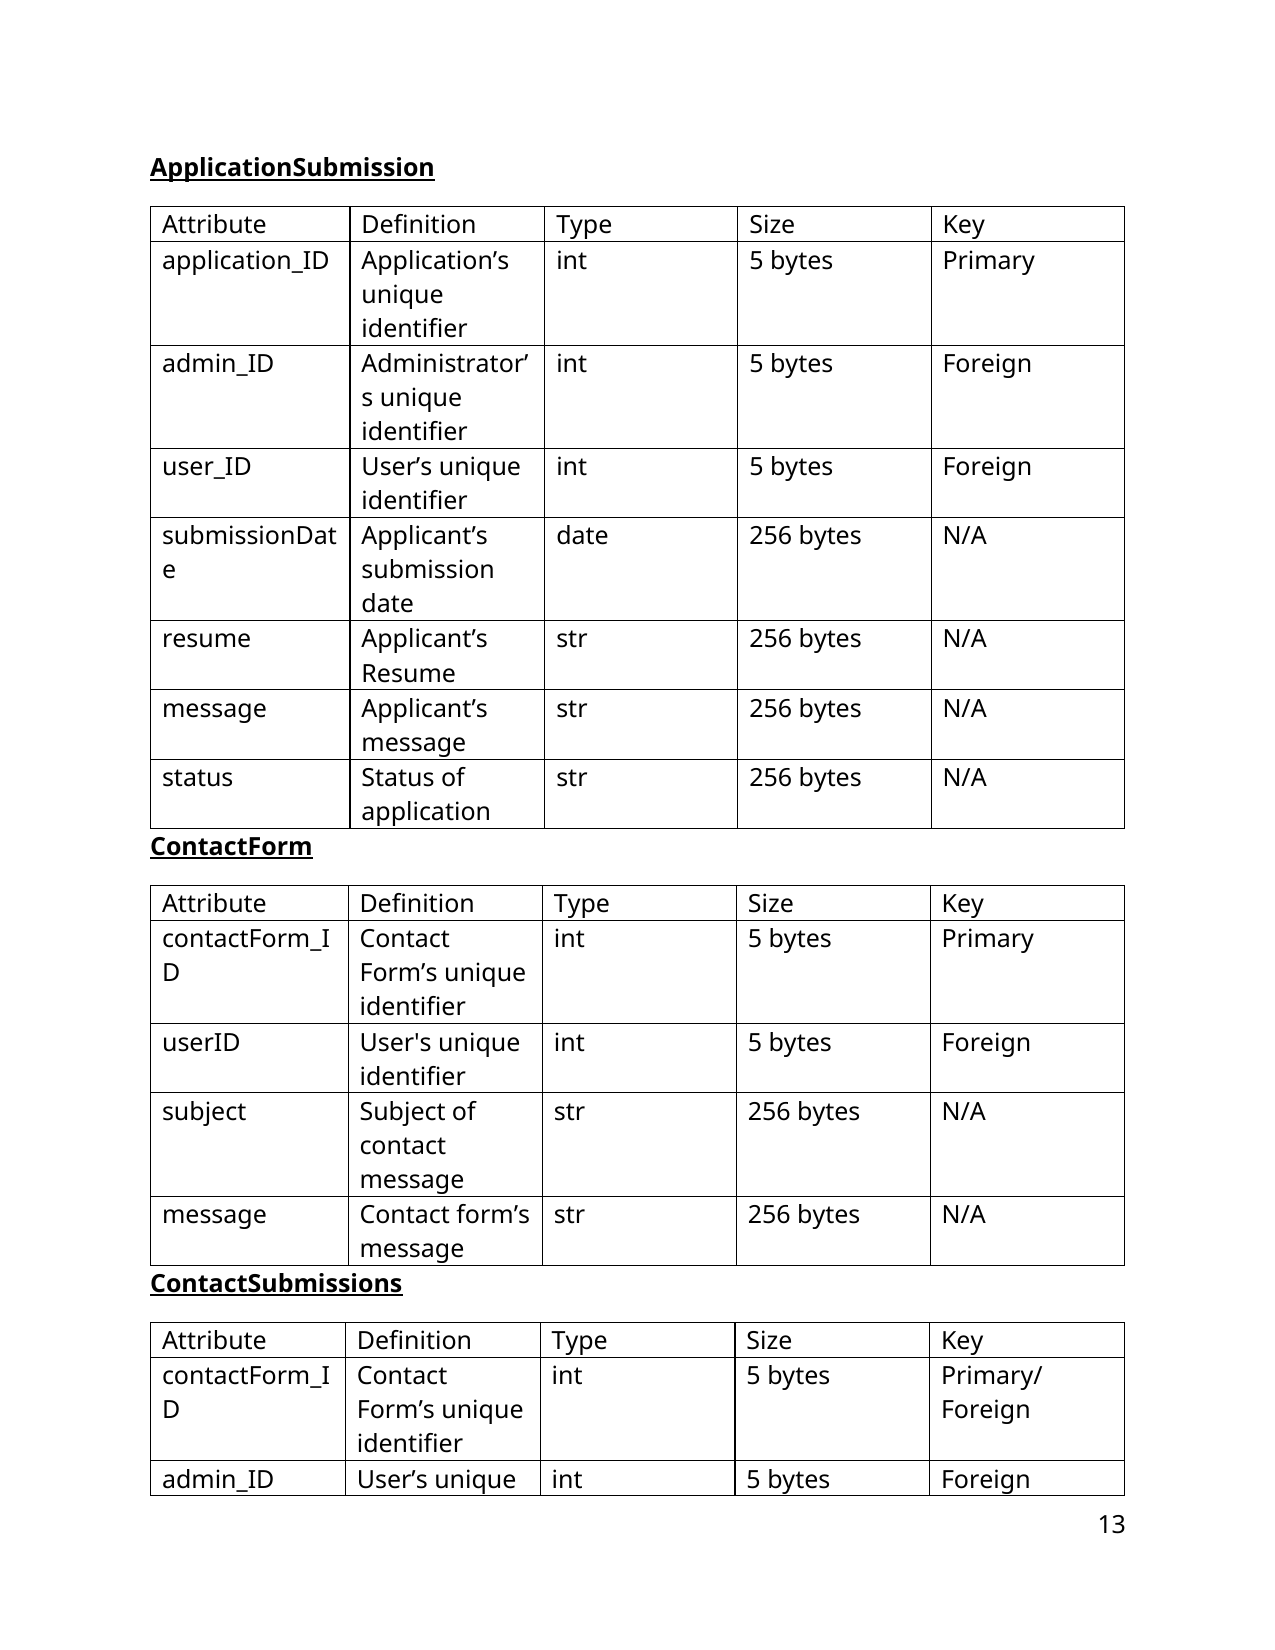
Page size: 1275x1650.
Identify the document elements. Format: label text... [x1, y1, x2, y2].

table_cell admin_ID [151, 346, 349, 448]
table_cell 256 bytes [737, 1197, 930, 1265]
table_header Size [737, 886, 930, 920]
table_cell 256 bytes [738, 518, 931, 620]
table_header Type [541, 1323, 734, 1357]
table_cell date [545, 518, 737, 620]
table_cell Contact form’s message [349, 1197, 542, 1265]
table_cell Foreign [932, 346, 1124, 448]
table_cell str [545, 621, 737, 689]
table_cell str [543, 1093, 736, 1196]
table_cell message [151, 690, 349, 758]
table_cell Applicant’s submission date [351, 518, 544, 620]
table_cell 256 bytes [737, 1093, 930, 1196]
table_cell str [543, 1197, 736, 1265]
table_cell 256 bytes [738, 621, 931, 689]
table_cell Foreign [930, 1461, 1124, 1495]
table_cell Primary [931, 921, 1124, 1023]
table_cell 256 bytes [738, 690, 931, 758]
table_cell status [151, 760, 349, 828]
table_cell Applicant’s message [351, 690, 544, 758]
table_cell 256 bytes [738, 760, 931, 828]
table_cell str [545, 760, 737, 828]
table_cell 5 bytes [738, 449, 931, 517]
table_cell subject [151, 1093, 348, 1196]
table_header Size [738, 207, 931, 241]
table_header Attribute [151, 1323, 345, 1357]
table_cell 5 bytes [737, 921, 930, 1023]
text ContactSubmissions [150, 1266, 1125, 1300]
table_cell message [151, 1197, 348, 1265]
table_header Definition [351, 207, 544, 241]
table_header Size [736, 1323, 929, 1357]
table_cell 5 bytes [736, 1461, 929, 1495]
table_header Attribute [151, 886, 348, 920]
table_cell int [545, 449, 737, 517]
table_cell submissionDate [151, 518, 349, 620]
table_cell application_ID [151, 242, 349, 344]
table_cell User’s unique identifier [351, 449, 544, 517]
table_cell contactForm_ID [151, 1358, 345, 1460]
text ApplicationSubmission [150, 150, 1125, 184]
table_header Key [931, 886, 1124, 920]
table_cell N/A [931, 1093, 1124, 1196]
table_cell admin_ID [151, 1461, 345, 1495]
table_cell int [541, 1461, 734, 1495]
table_cell userID [151, 1024, 348, 1092]
table_cell N/A [932, 760, 1124, 828]
table_cell 5 bytes [737, 1024, 930, 1092]
table_cell N/A [931, 1197, 1124, 1265]
table_cell Status of application [351, 760, 544, 828]
table_cell N/A [932, 518, 1124, 620]
table_cell int [541, 1358, 734, 1460]
table_cell Foreign [932, 449, 1124, 517]
table_cell int [543, 1024, 736, 1092]
table_header Type [543, 886, 736, 920]
table_cell 5 bytes [738, 346, 931, 448]
table_header Attribute [151, 207, 349, 241]
table_header Definition [349, 886, 542, 920]
table_cell Applicant’s Resume [351, 621, 544, 689]
table_cell Application’s unique identifier [351, 242, 544, 344]
table_header Definition [346, 1323, 540, 1357]
table_header Type [545, 207, 737, 241]
table_cell resume [151, 621, 349, 689]
table_cell 5 bytes [738, 242, 931, 344]
table_cell int [543, 921, 736, 1023]
table_cell Foreign [931, 1024, 1124, 1092]
table_cell N/A [932, 621, 1124, 689]
table_cell Administrator’s unique identifier [351, 346, 544, 448]
table_cell Contact Form’s unique identifier [346, 1358, 540, 1460]
table_cell Contact Form’s unique identifier [349, 921, 542, 1023]
table_cell int [545, 346, 737, 448]
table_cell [346, 1461, 540, 1495]
table_cell Primary [932, 242, 1124, 344]
table_cell User's unique identifier [349, 1024, 542, 1092]
table_cell N/A [932, 690, 1124, 758]
table_cell int [545, 242, 737, 344]
text ContactForm [150, 829, 1125, 863]
table_header Key [932, 207, 1124, 241]
table_cell str [545, 690, 737, 758]
table_cell user_ID [151, 449, 349, 517]
table_header Key [930, 1323, 1124, 1357]
table_cell contactForm_ID [151, 921, 348, 1023]
table_cell 5 bytes [736, 1358, 929, 1460]
table_cell Subject of contact message [349, 1093, 542, 1196]
table_cell Primary/Foreign [930, 1358, 1124, 1460]
